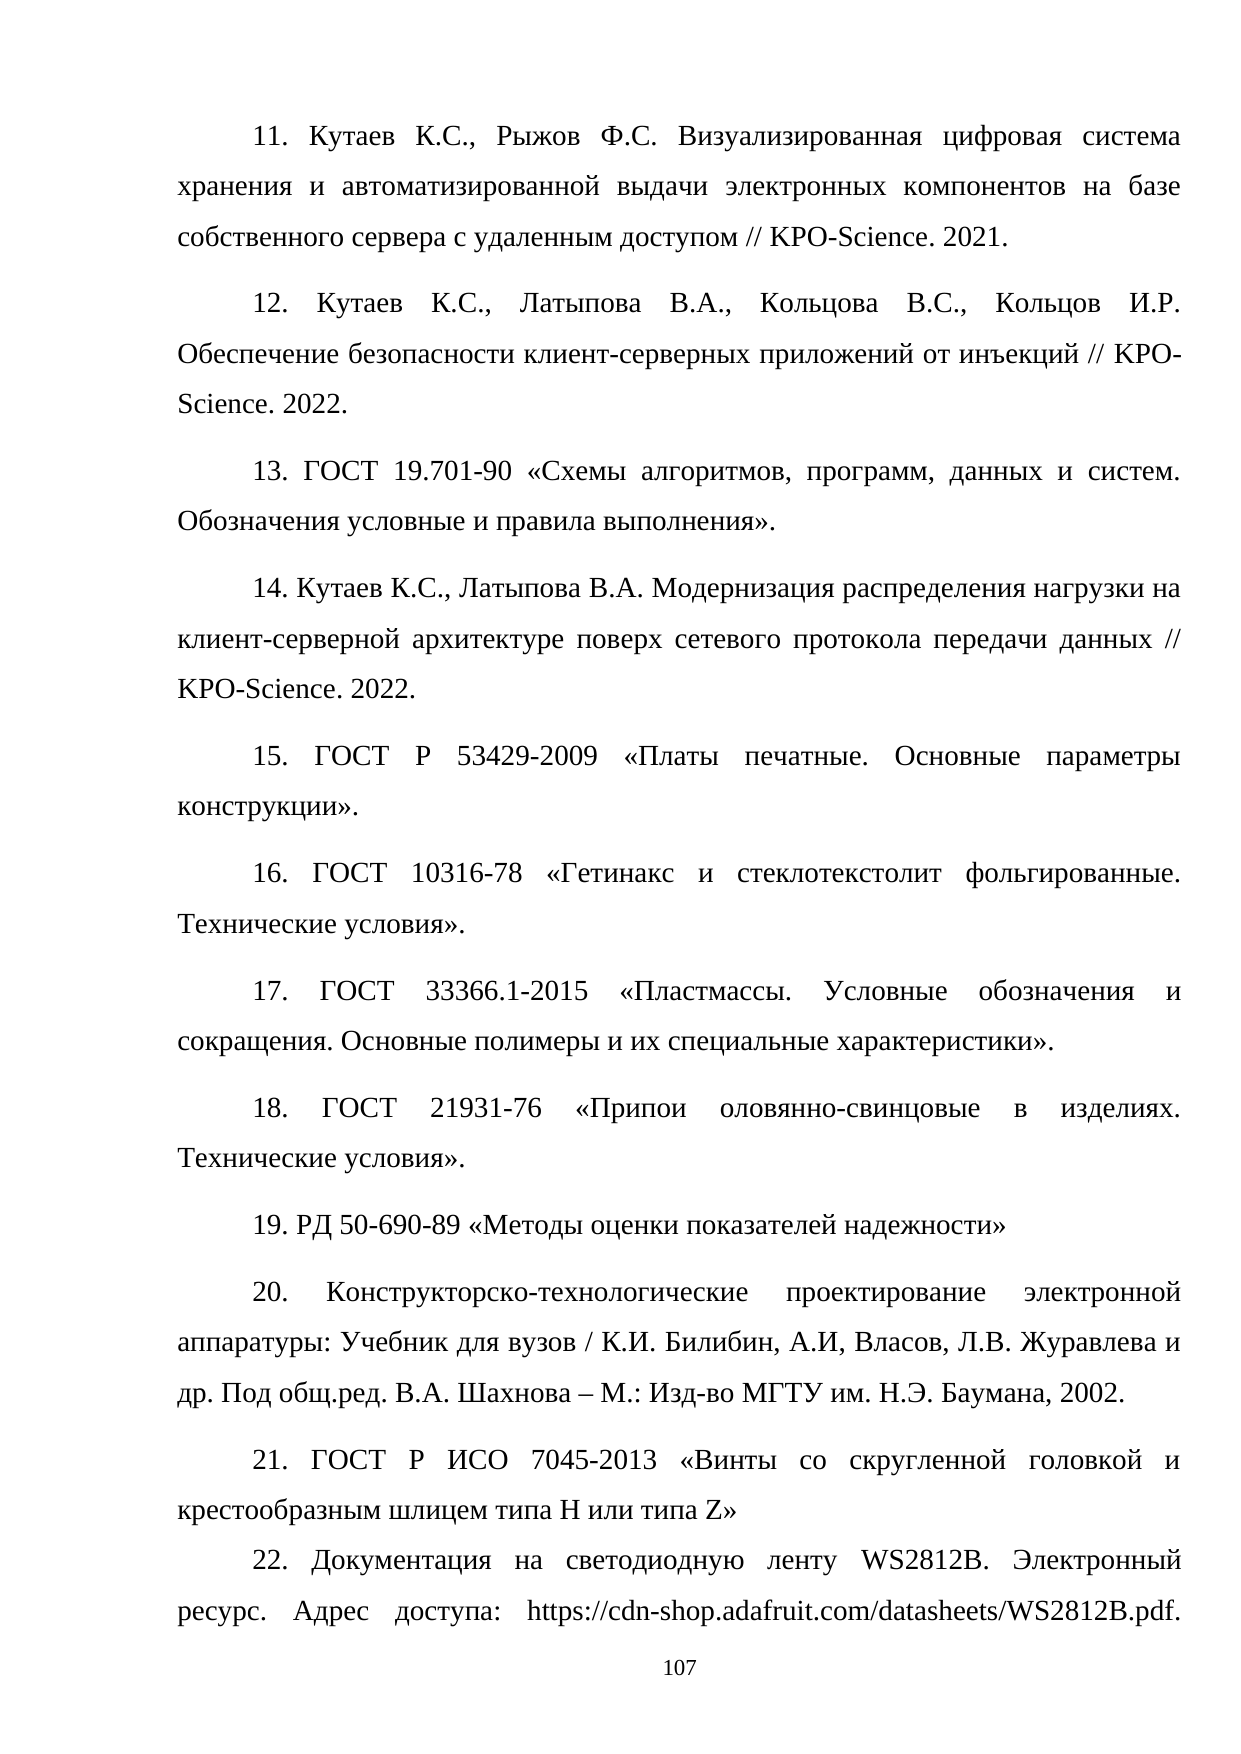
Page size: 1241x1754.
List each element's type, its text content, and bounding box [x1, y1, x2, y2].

text 14. Кутаев К.С., Латыпова В.А. Модернизация распределения нагрузки на клиент-серверной архитектуре поверх сетевого протокола передачи данных // KPO-Science. 2022. [177, 571, 1182, 705]
text 15. ГОСТ Р 53429-2009 «Платы печатные. Основные параметры конструкции». [177, 738, 1182, 822]
text 13. ГОСТ 19.701-90 «Схемы алгоритмов, программ, данных и систем. Обозначения условные и правила выполнения». [177, 453, 1182, 537]
text 11. Кутаев К.С., Рыжов Ф.С. Визуализированная цифровая система хранения и автоматизированной выдачи электронных компонентов на базе собственного сервера с удаленным доступом // KPO-Science. 2021. [177, 118, 1182, 252]
text 16. ГОСТ 10316-78 «Гетинакс и стеклотекстолит фольгированные. Технические условия». [177, 855, 1182, 939]
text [177, 1542, 1182, 1626]
text 17. ГОСТ 33366.1-2015 «Пластмассы. Условные обозначения и сокращения. Основные полимеры и их специальные характеристики». [177, 973, 1182, 1057]
text 18. ГОСТ 21931-76 «Припои оловянно-свинцовые в изделиях. Технические условия». [177, 1090, 1182, 1174]
text 20. Конструкторско-технологические проектирование электронной аппаратуры: Учебник для вузов / К.И. Билибин, А.И, Власов, Л.В. Журавлева и др. Под общ.ред. В.А. Шахнова – М.: Изд-во МГТУ им. Н.Э. Баумана, 2002. [177, 1274, 1182, 1408]
text 19. РД 50-690-89 «Методы оценки показателей надежности» [177, 1207, 1182, 1241]
text 21. ГОСТ Р ИСО 7045-2013 «Винты со скругленной головкой и крестообразным шлицем типа Н или типа Z» [177, 1442, 1182, 1526]
text 12. Кутаев К.С., Латыпова В.А., Кольцова В.С., Кольцов И.Р. Обеспечение безопасности клиент-серверных приложений от инъекций // KPO-Science. 2022. [177, 286, 1182, 420]
